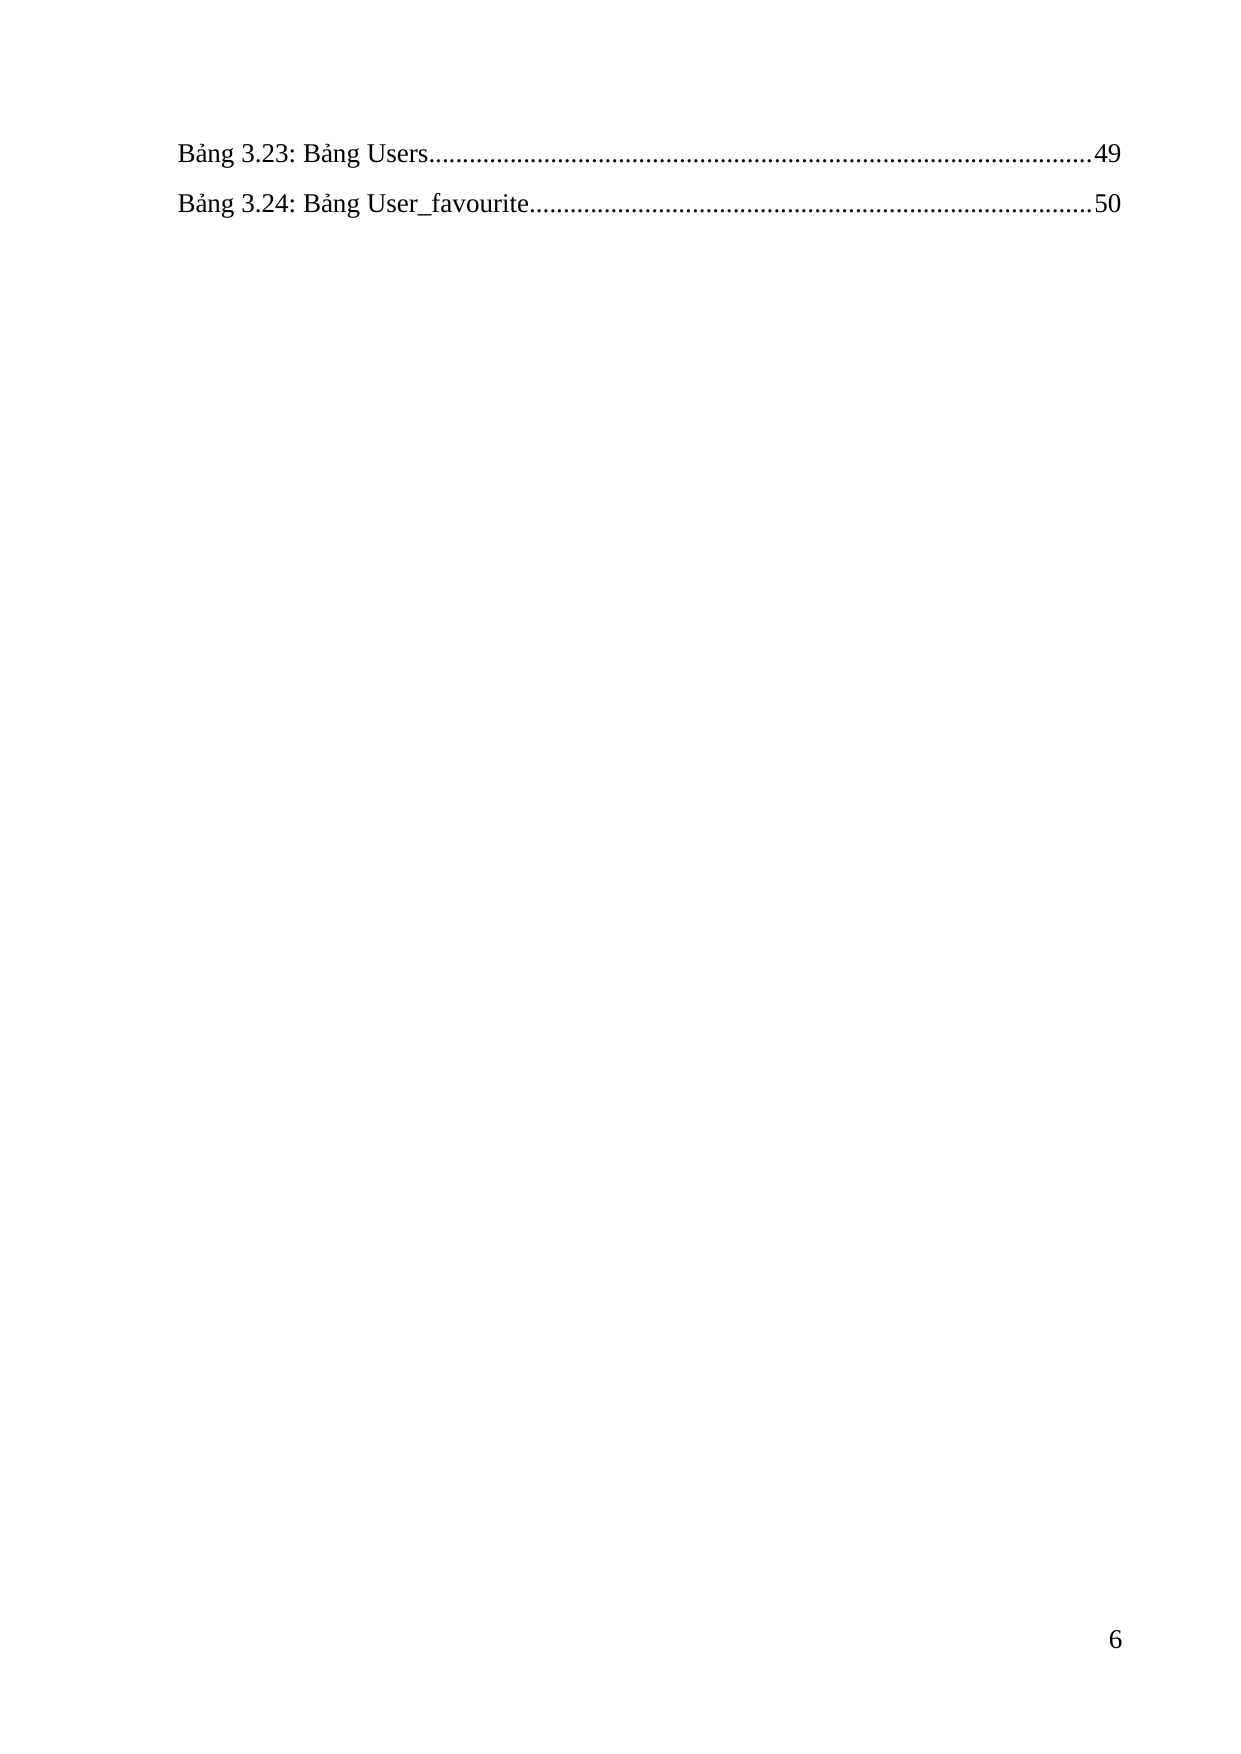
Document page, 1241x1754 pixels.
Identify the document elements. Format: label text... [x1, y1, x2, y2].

text Bảng 3.24: Bảng User_favourite 50 [177, 187, 1122, 218]
text Bảng 3.23: Bảng Users 49 [177, 137, 1122, 168]
